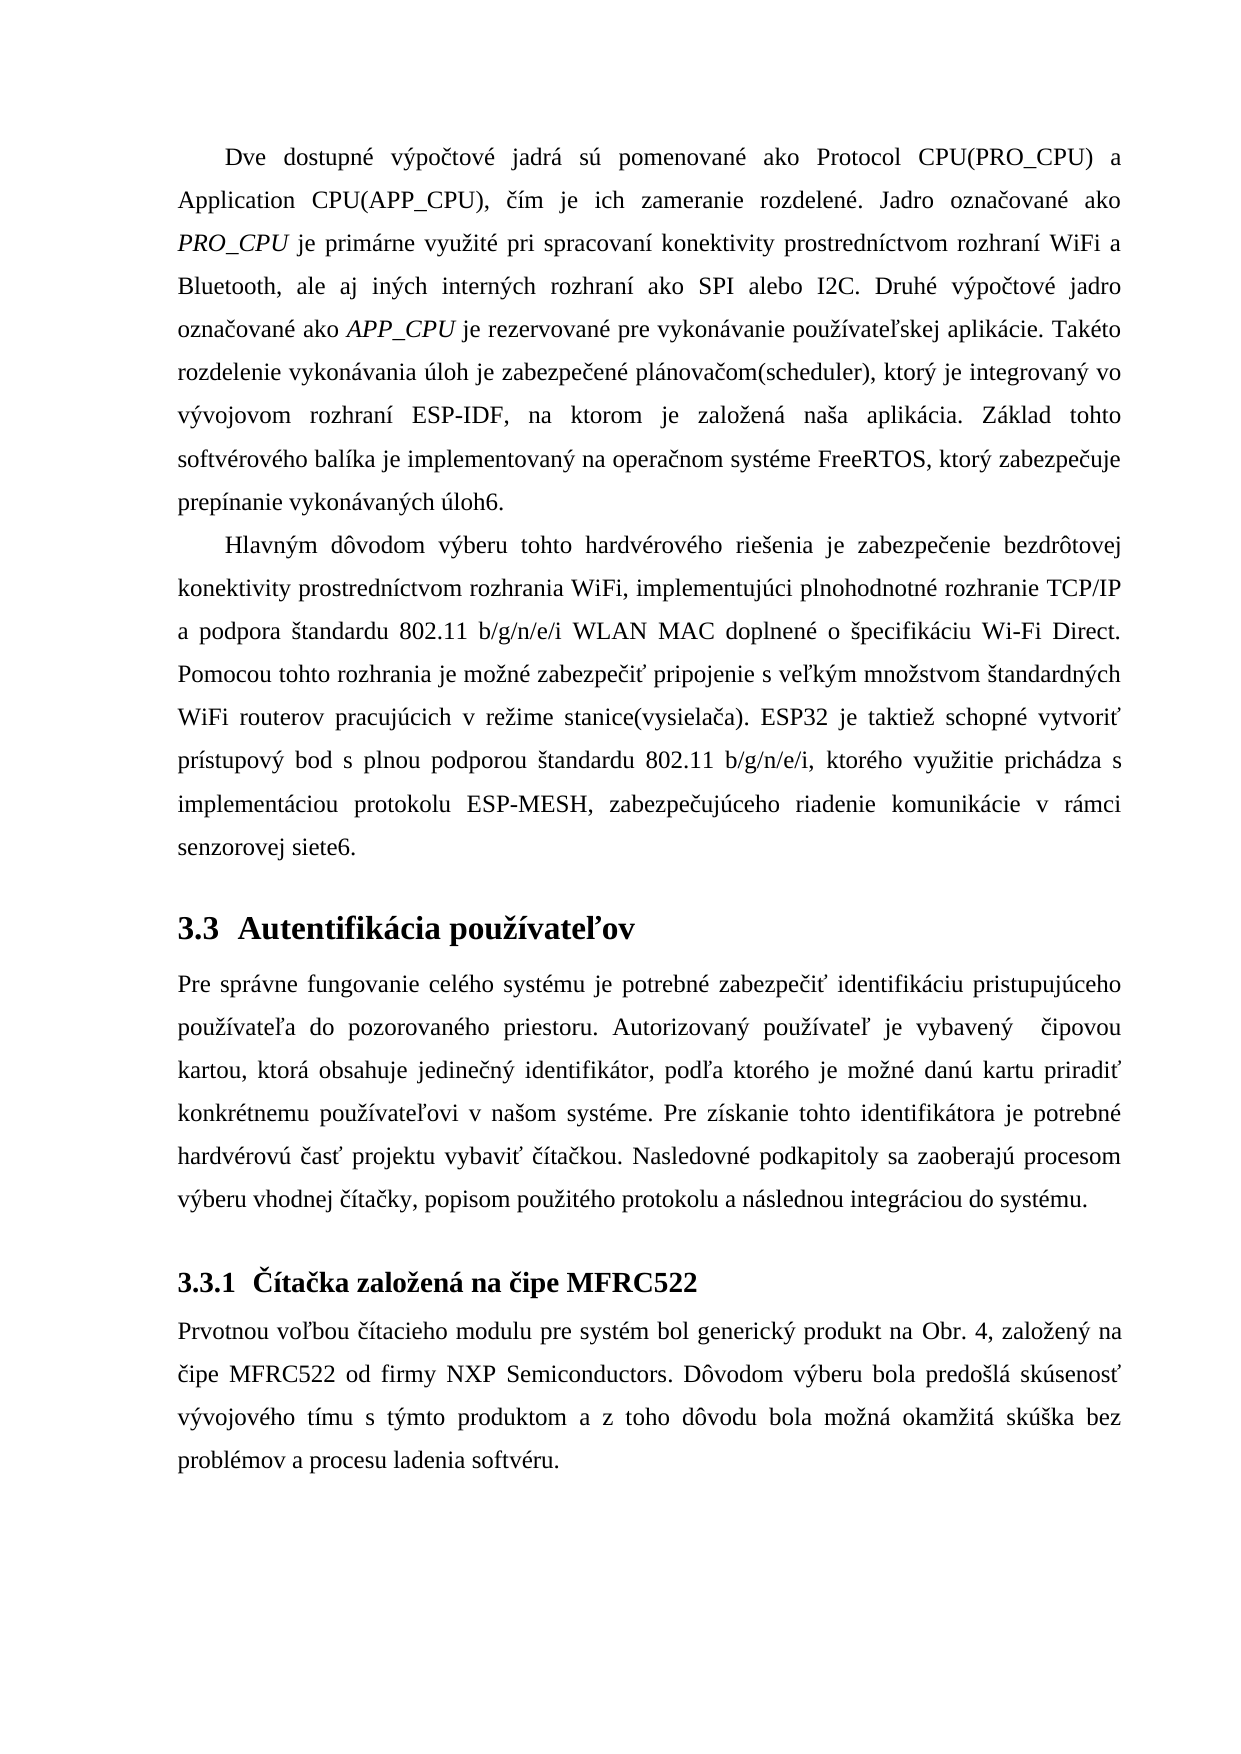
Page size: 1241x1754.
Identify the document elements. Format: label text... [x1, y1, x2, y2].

subtitle Čítačka založená na čipe MFRC522 [177, 1265, 1122, 1299]
text Dve dostupné výpočtové jadrá sú pomenované ako Protocol CPU(PRO_CPU) a Application CPU(APP_CPU), čím je ich zameranie rozdelené. Jadro označované ako PRO_CPU je primárne využité pri spracovaní konektivity prostredníctvom rozhraní WiFi a Bluetooth, ale aj iných interných rozhraní ako SPI alebo I2C. Druhé výpočtové jadro označované ako APP_CPU je rezervované pre vykonávanie používateľskej aplikácie. Takéto rozdelenie vykonávania úloh je zabezpečené plánovačom(scheduler), ktorý je integrovaný vo vývojovom rozhraní ESP-IDF, na ktorom je založená naša aplikácia. Základ tohto softvérového balíka je implementovaný na operačnom systéme FreeRTOS, ktorý zabezpečuje prepínanie vykonávaných úloh. [177, 142, 1122, 516]
text Hlavným dôvodom výberu tohto hardvérového riešenia je zabezpečenie bezdrôtovej konektivity prostredníctvom rozhrania WiFi, implementujúci plnohodnotné rozhranie TCP/IP a podpora štandardu 802.11 b/g/n/e/i WLAN MAC doplnené o špecifikáciu Wi-Fi Direct. Pomocou tohto rozhrania je možné zabezpečiť pripojenie s veľkým množstvom štandardných WiFi routerov pracujúcich v režime stanice(vysielača). ESP32 je taktiež schopné vytvoriť prístupový bod s plnou podporou štandardu 802.11 b/g/n/e/i, ktorého využitie prichádza s implementáciou protokolu ESP-MESH, zabezpečujúceho riadenie komunikácie v rámci senzorovej siete. [177, 530, 1122, 861]
subtitle Autentifikácia používateľov [177, 908, 1122, 947]
text Pre správne fungovanie celého systému je potrebné zabezpečiť identifikáciu pristupujúceho používateľa do pozorovaného priestoru. Autorizovaný používateľ je vybavený čipovou kartou, ktorá obsahuje jedinečný identifikátor, podľa ktorého je možné danú kartu priradiť konkrétnemu používateľovi v našom systéme. Pre získanie tohto identifikátora je potrebné hardvérovú časť projektu vybaviť čítačkou. Nasledovné podkapitoly sa zaoberajú procesom výberu vhodnej čítačky, popisom použitého protokolu a následnou integráciou do systému. [177, 969, 1122, 1213]
text Prvotnou voľbou čítacieho modulu pre systém bol generický produkt na Obr. 4, založený na čipe MFRC522 od firmy NXP Semiconductors. Dôvodom výberu bola predošlá skúsenosť vývojového tímu s týmto produktom a z toho dôvodu bola možná okamžitá skúška bez problémov a procesu ladenia softvéru. [177, 1316, 1122, 1474]
